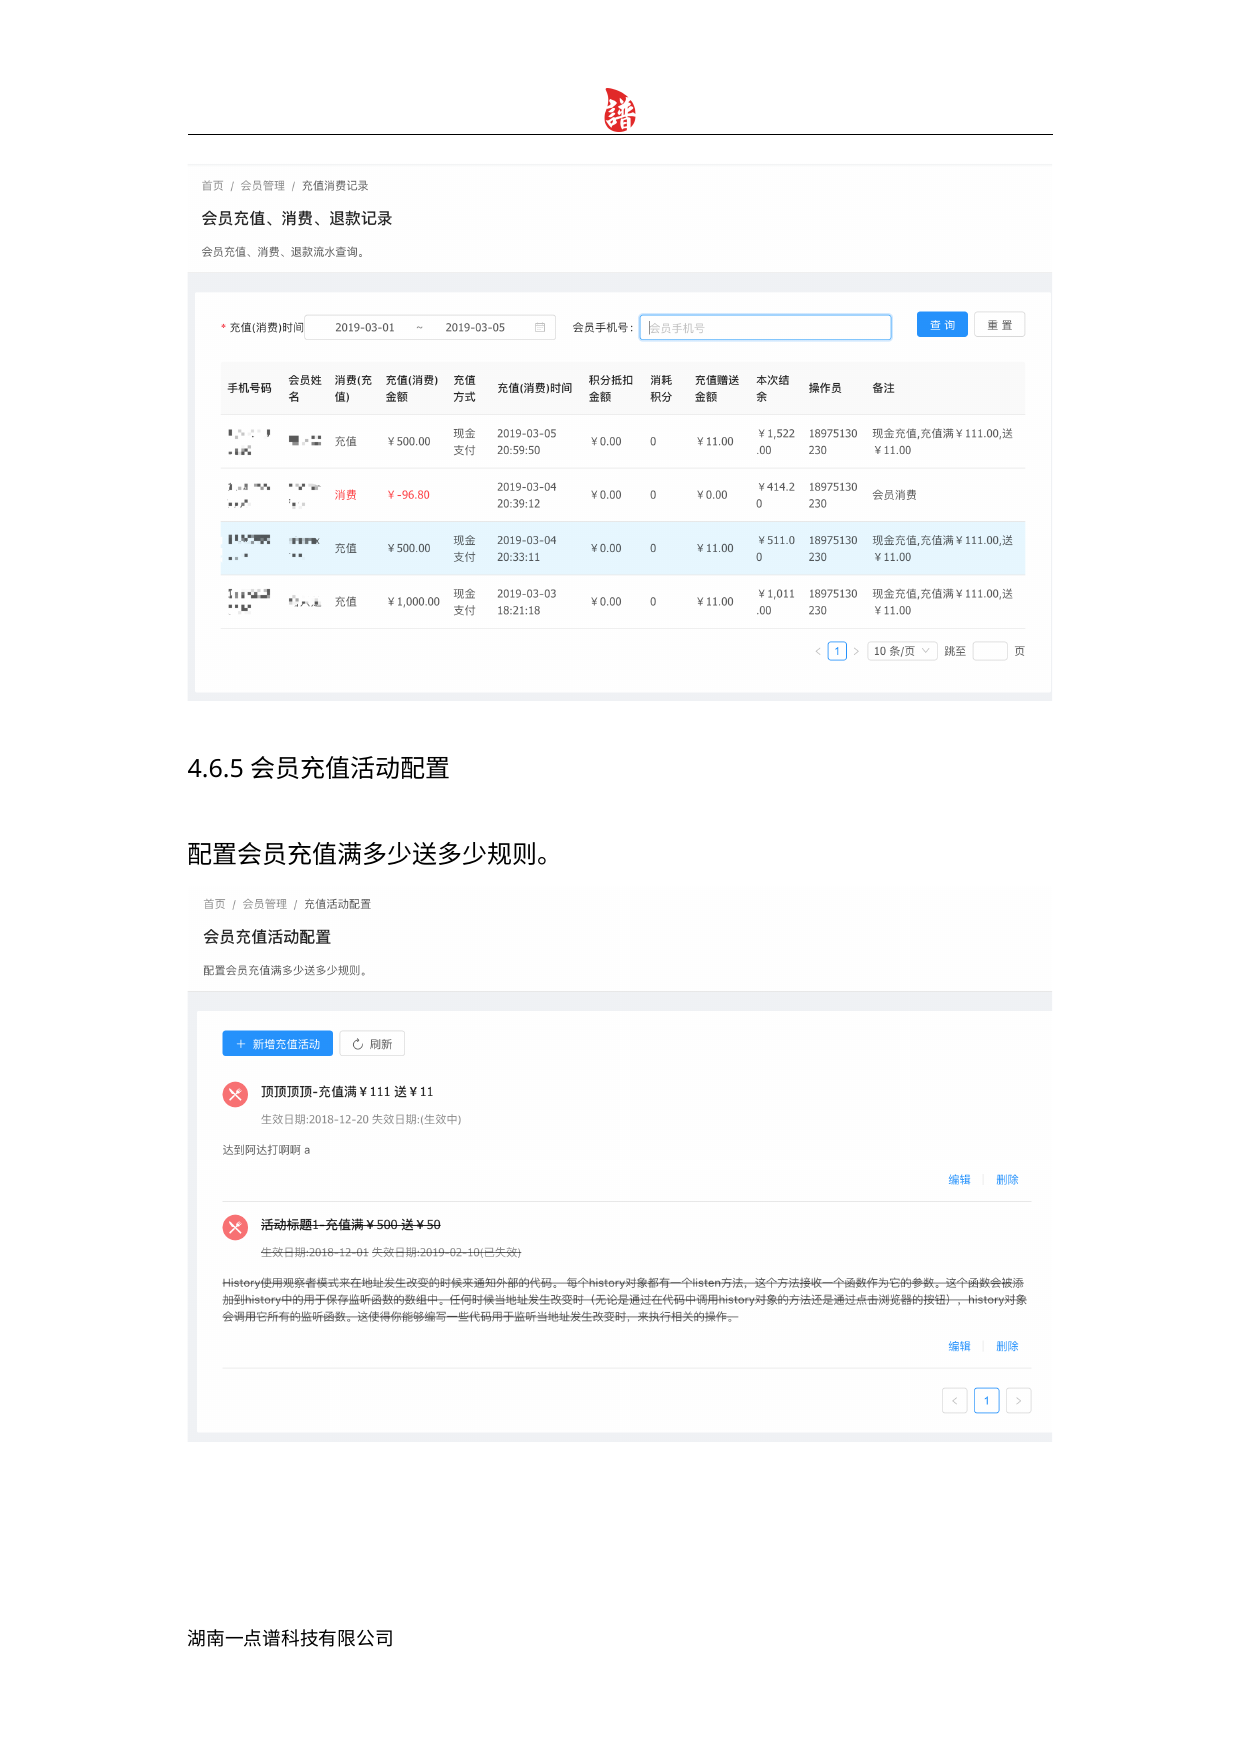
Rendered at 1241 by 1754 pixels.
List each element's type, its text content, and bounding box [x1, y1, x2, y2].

picture [187, 163, 1053, 701]
subtitle 4.6.5 会员充值活动配置 [187, 732, 1053, 800]
picture [598, 88, 642, 132]
text 配置会员充值满多少送多少规则。 [187, 819, 1053, 886]
picture [187, 886, 1053, 1442]
